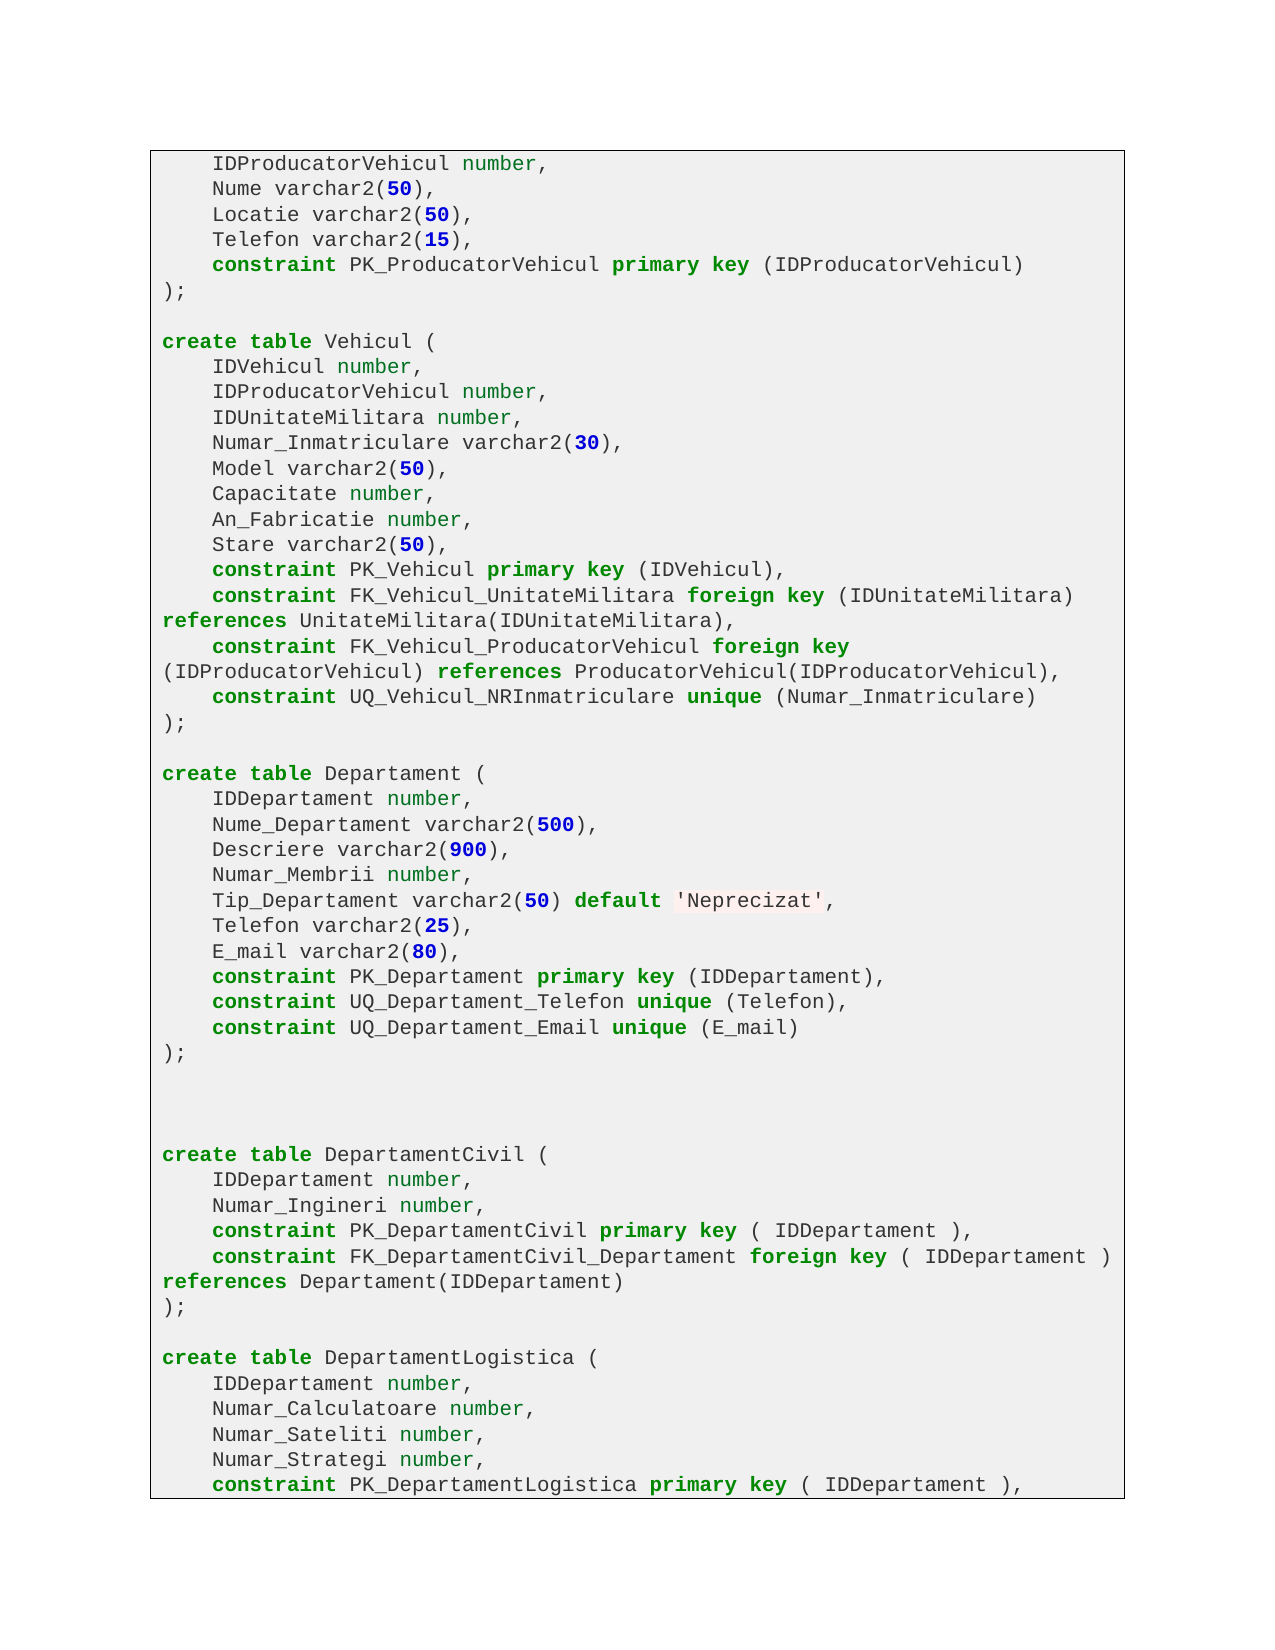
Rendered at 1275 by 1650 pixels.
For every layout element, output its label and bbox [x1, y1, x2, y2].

table_header [151, 151, 1124, 1498]
